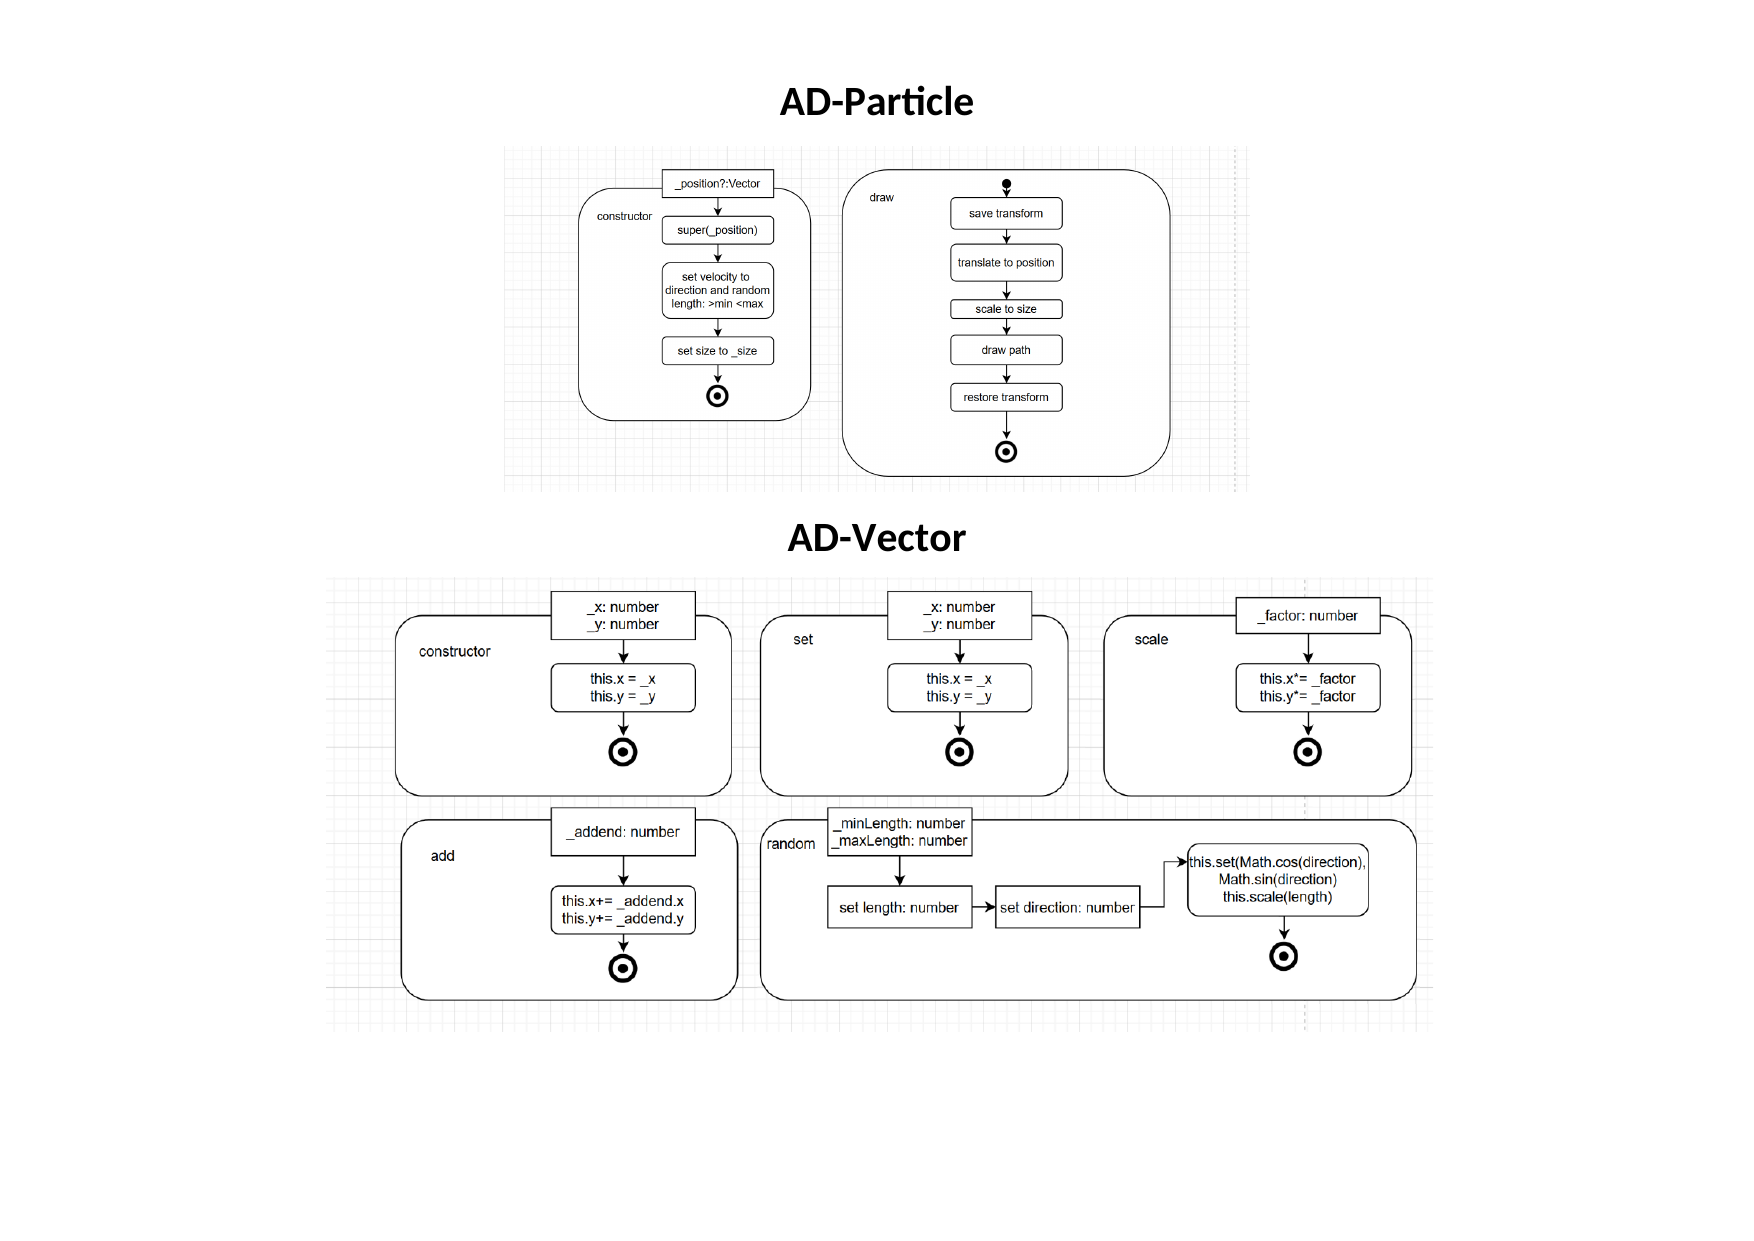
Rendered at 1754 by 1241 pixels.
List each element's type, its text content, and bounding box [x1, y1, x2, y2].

text AD-Particle [75, 75, 1679, 126]
picture [326, 577, 1434, 1032]
picture [504, 146, 1250, 492]
text AD-Vector [75, 511, 1679, 561]
